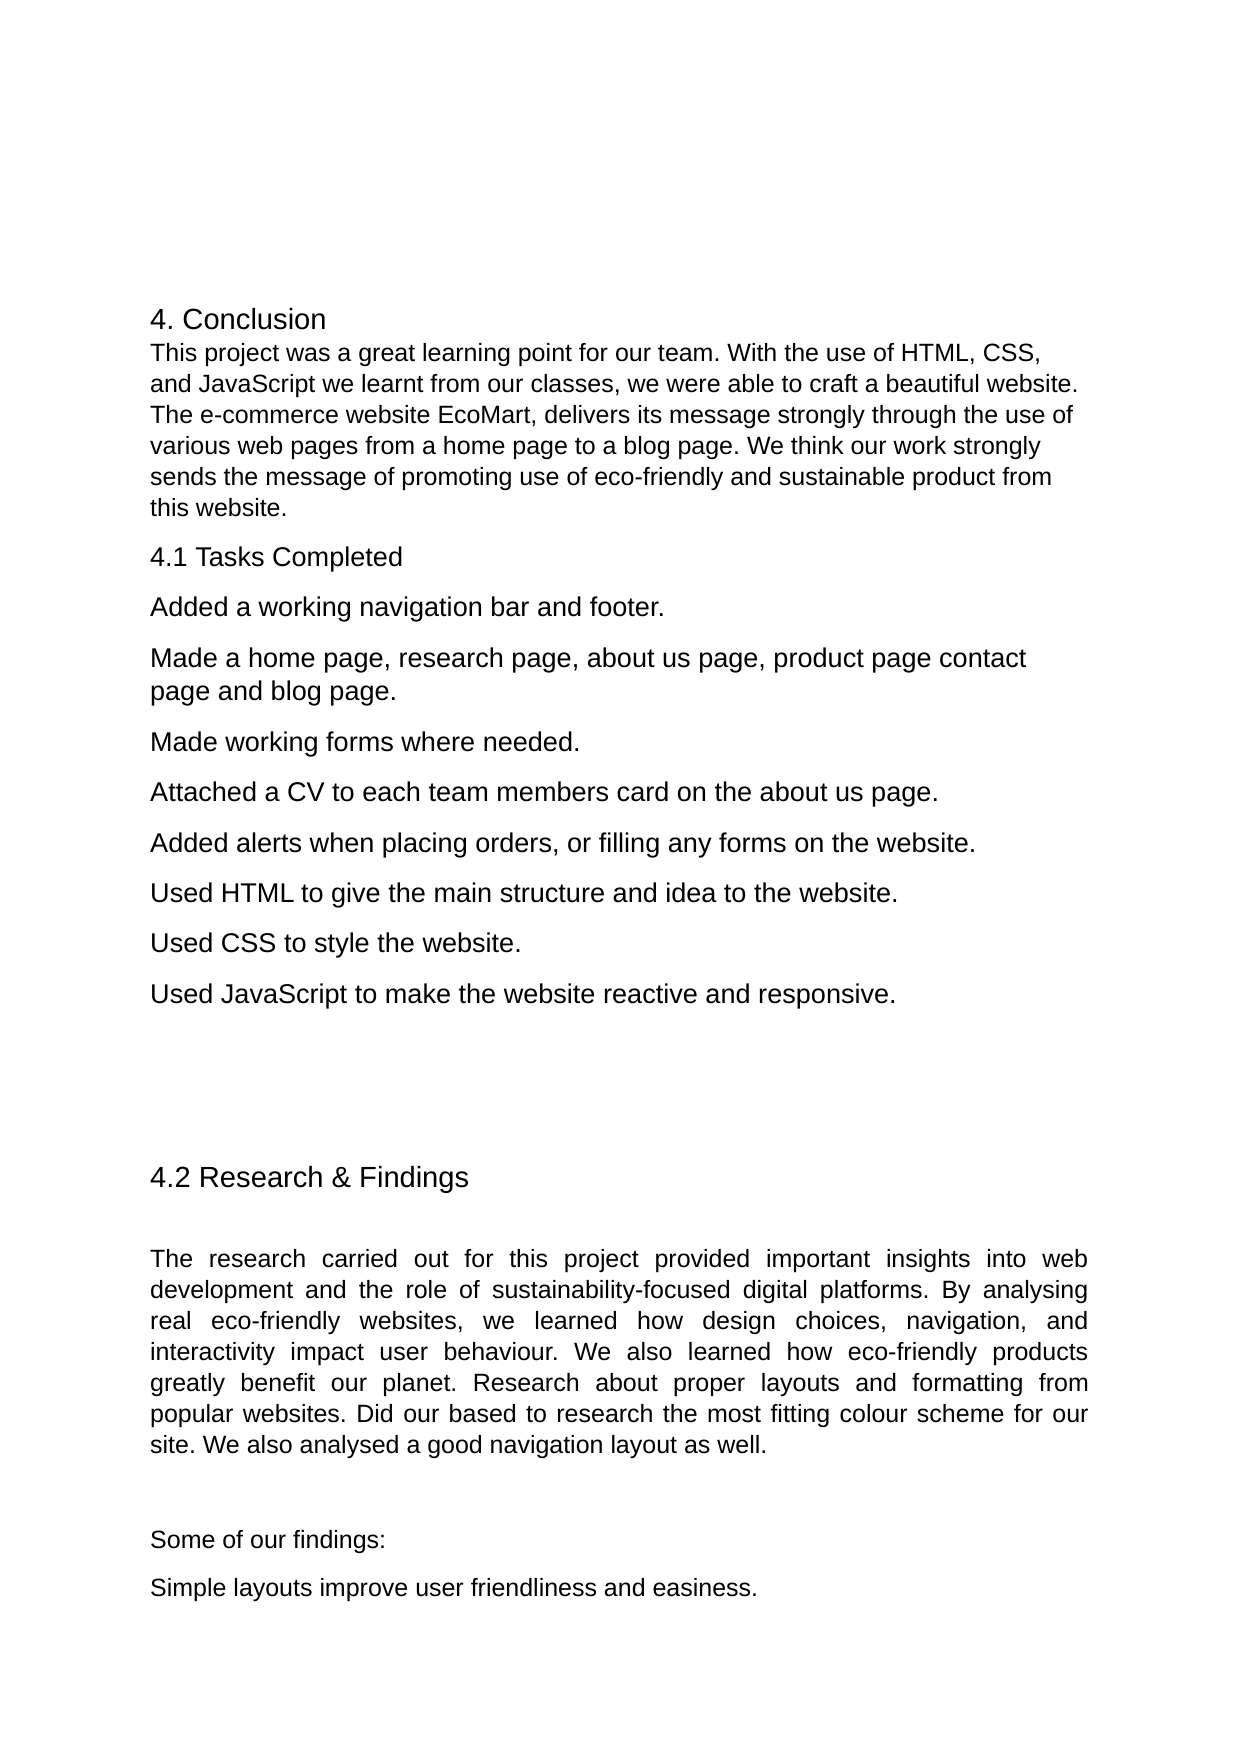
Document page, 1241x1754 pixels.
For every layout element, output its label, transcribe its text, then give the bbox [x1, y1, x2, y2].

subtitle 4. Conclusion [150, 302, 1090, 335]
subtitle 4.2 Research & Findings [150, 1160, 1090, 1193]
text 4.1 Tasks Completed [150, 541, 1090, 572]
text The research carried out for this project provided important insights into web development and the role of sustainability-focused digital platforms. By analysing real eco-friendly websites, we learned how design choices, navigation, and interactivity impact user behaviour. We also learned how eco-friendly products greatly benefit our planet. Research about proper layouts and formatting from popular websites. Did our based to research the most fitting colour scheme for our site. We also analysed a good navigation layout as well. [150, 1244, 1090, 1459]
text Some of our findings: [150, 1525, 1090, 1554]
text This project was a great learning point for our team. With the use of HTML, CSS, and JavaScript we learnt from our classes, we were able to craft a beautiful website. The e-commerce website EcoMart, delivers its message strongly through the use of various web pages from a home page to a blog page. We think our work strongly sends the message of promoting use of eco-friendly and sustainable product from this website. [150, 338, 1090, 522]
